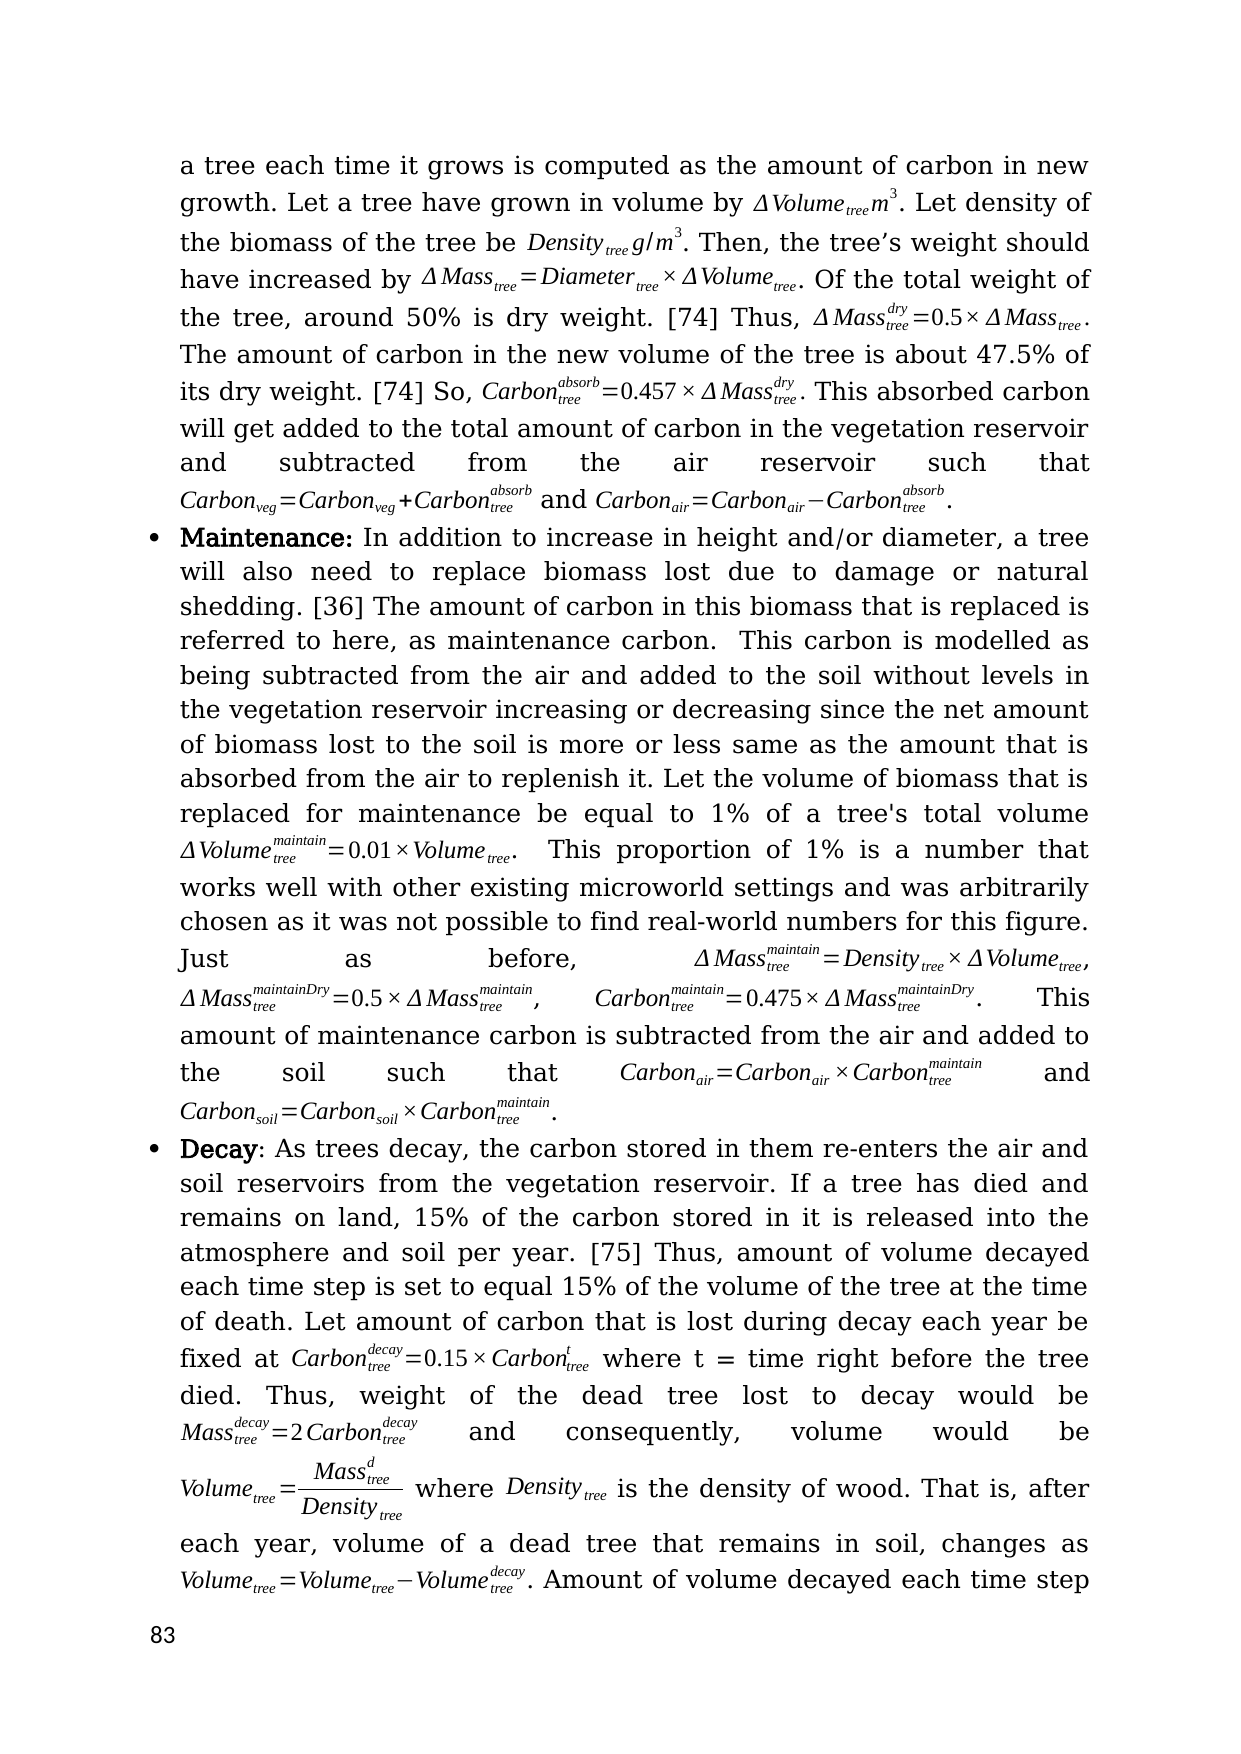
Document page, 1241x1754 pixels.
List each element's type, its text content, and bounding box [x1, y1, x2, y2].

list Maintenance: In addition to increase in height and/or diameter, a tree will also need to replace biomass lost due to damage or natural shedding. [36] The amount of carbon in this biomass that is replaced is referred to here, as maintenance carbon. This carbon is modelled as being subtracted from the air and added to the soil without levels in the vegetation reservoir increasing or decreasing since the net amount of biomass lost to the soil is more or less same as the amount that is absorbed from the air to replenish it. Let the volume of biomass that is replaced for maintenance be equal to 1% of a tree's total volume . This proportion of 1% is a number that works well with other existing microworld settings and was arbitrarily chosen as it was not possible to find real-world numbers for this figure. Just as before, , , . This amount of maintenance carbon is subtracted from the air and added to the soil such that and . [150, 521, 1090, 1128]
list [150, 150, 1090, 517]
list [150, 1133, 1090, 1597]
